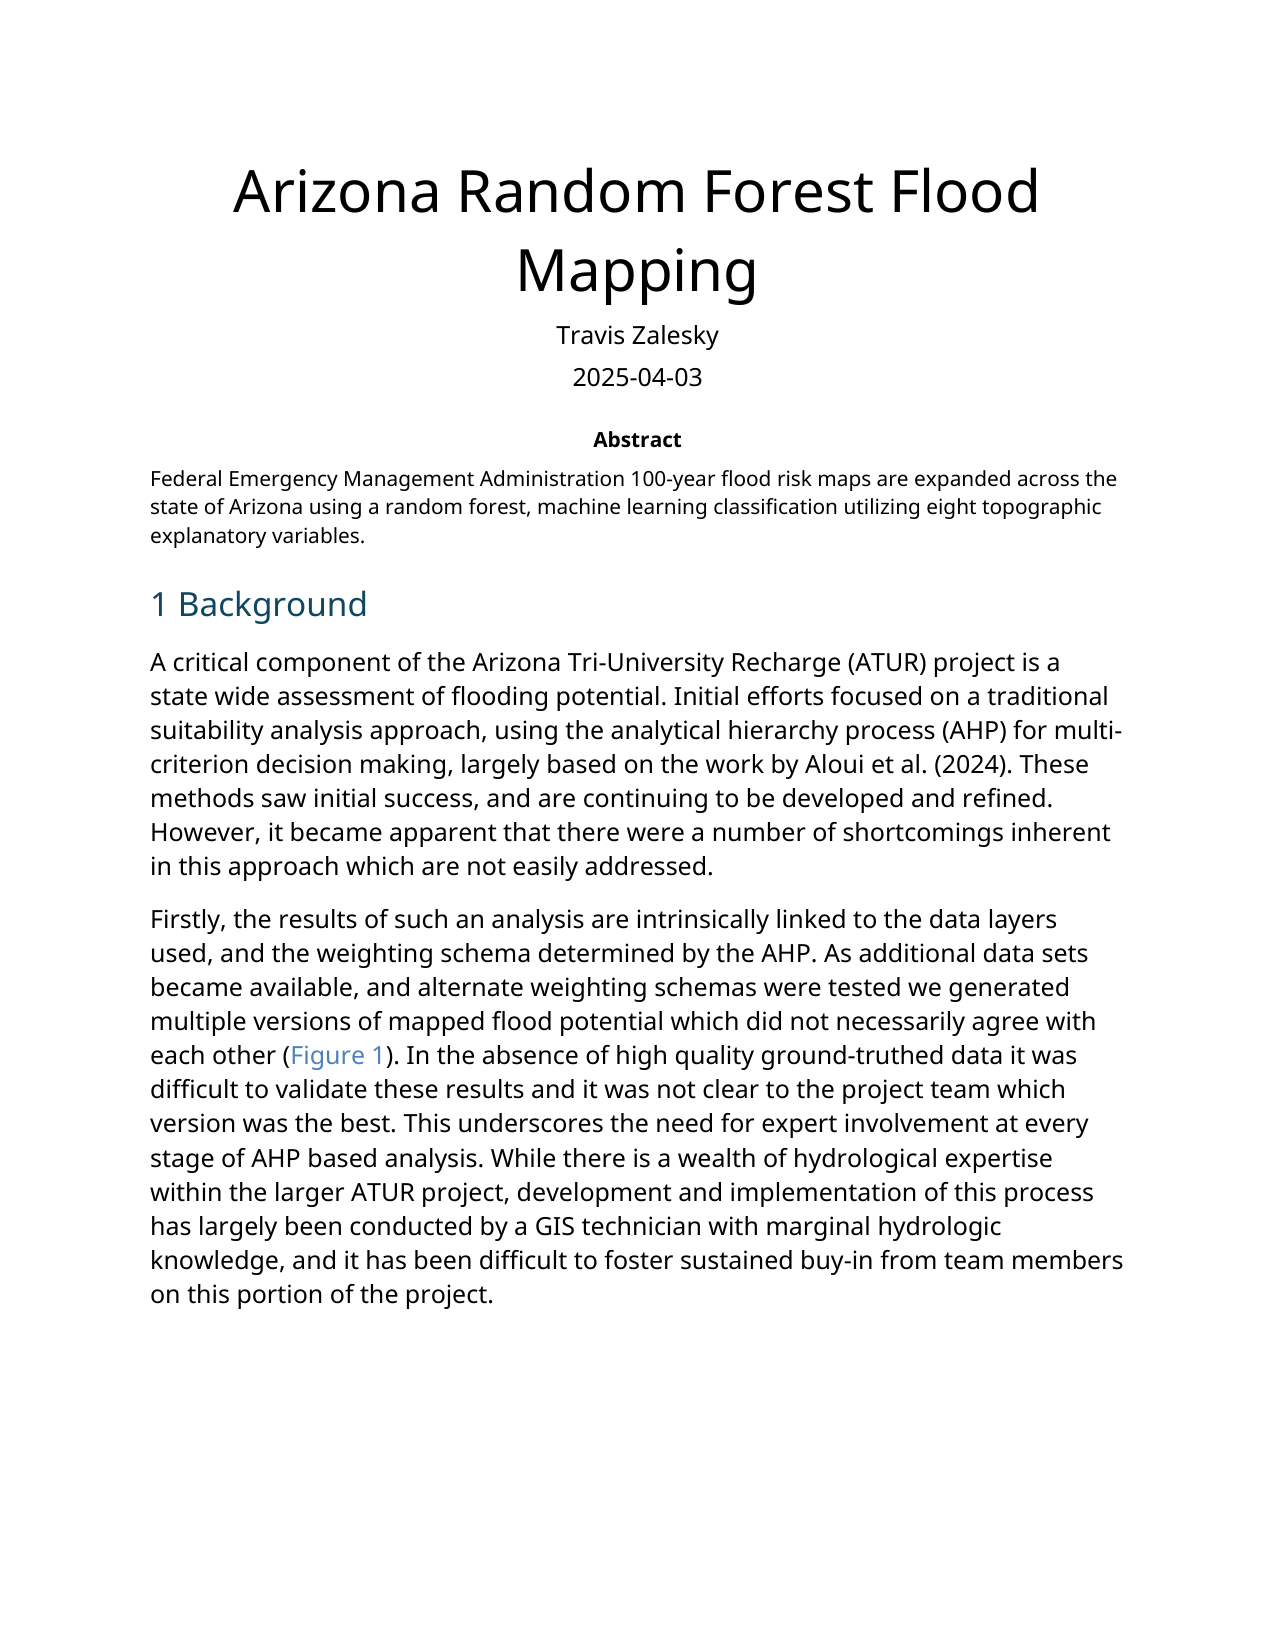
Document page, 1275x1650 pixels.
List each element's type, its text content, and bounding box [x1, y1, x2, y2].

text 2025-04-03 [150, 360, 1125, 394]
text Federal Emergency Management Administration 100-year flood risk maps are expanded across the state of Arizona using a random forest, machine learning classification utilizing eight topographic explanatory variables. [150, 464, 1125, 549]
text A critical component of the Arizona Tri-University Recharge (ATUR) project is a state wide assessment of flooding potential. Initial efforts focused on a traditional suitability analysis approach, using the analytical hierarchy process (AHP) for multi-criterion decision making, largely based on the work by Aloui et al. (2024). These methods saw initial success, and are continuing to be developed and refined. However, it became apparent that there were a number of shortcomings inherent in this approach which are not easily addressed. [150, 644, 1125, 883]
title Abstract [150, 425, 1125, 453]
text Firstly, the results of such an analysis are intrinsically linked to the data layers used, and the weighting schema determined by the AHP. As additional data sets became available, and alternate weighting schemas were tested we generated multiple versions of mapped flood potential which did not necessarily agree with each other (Figure 1). In the absence of high quality ground-truthed data it was difficult to validate these results and it was not clear to the project team which version was the best. This underscores the need for expert involvement at every stage of AHP based analysis. While there is a wealth of hydrological expertise within the larger ATUR project, development and implementation of this process has largely been conducted by a GIS technician with marginal hydrologic knowledge, and it has been difficult to foster sustained buy-in from team members on this portion of the project. [150, 902, 1125, 1311]
text Travis Zalesky [150, 317, 1125, 351]
subtitle 1 Background [150, 580, 1125, 626]
title Arizona Random Forest Flood Mapping [150, 150, 1125, 309]
